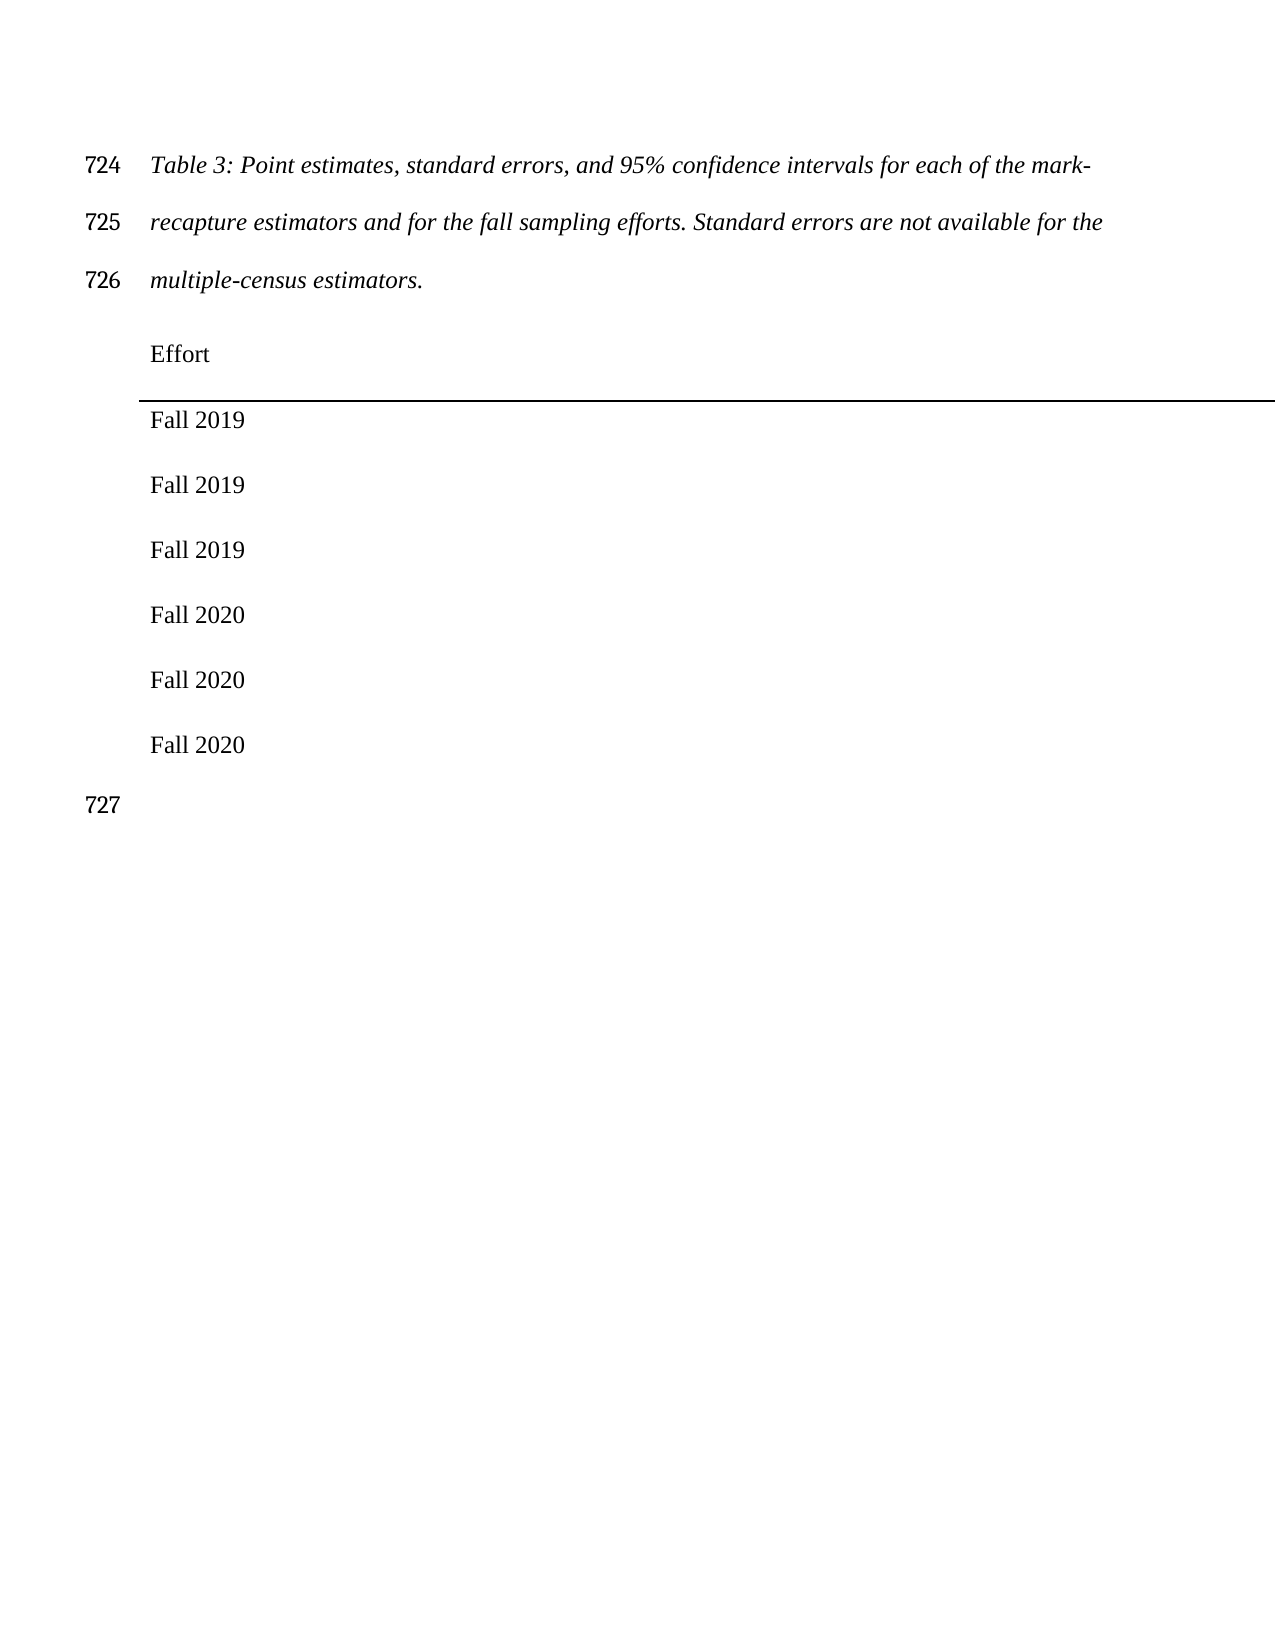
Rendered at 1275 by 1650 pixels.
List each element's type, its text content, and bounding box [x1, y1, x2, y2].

table_cell Fall 2019 [139, 402, 1275, 466]
table_cell Fall 2020 [139, 596, 1275, 661]
table_header Effort [139, 335, 1275, 400]
text Table 3: Point estimates, standard errors, and 95% confidence intervals for each of the mark-recapture estimators and for the fall sampling efforts. Standard errors are not available for the multiple-census estimators. [150, 150, 1125, 294]
table_cell Fall 2020 [139, 661, 1275, 726]
table_cell Fall 2019 [139, 466, 1275, 531]
table_cell Fall 2019 [139, 531, 1275, 596]
table_cell Fall 2020 [139, 726, 1275, 791]
